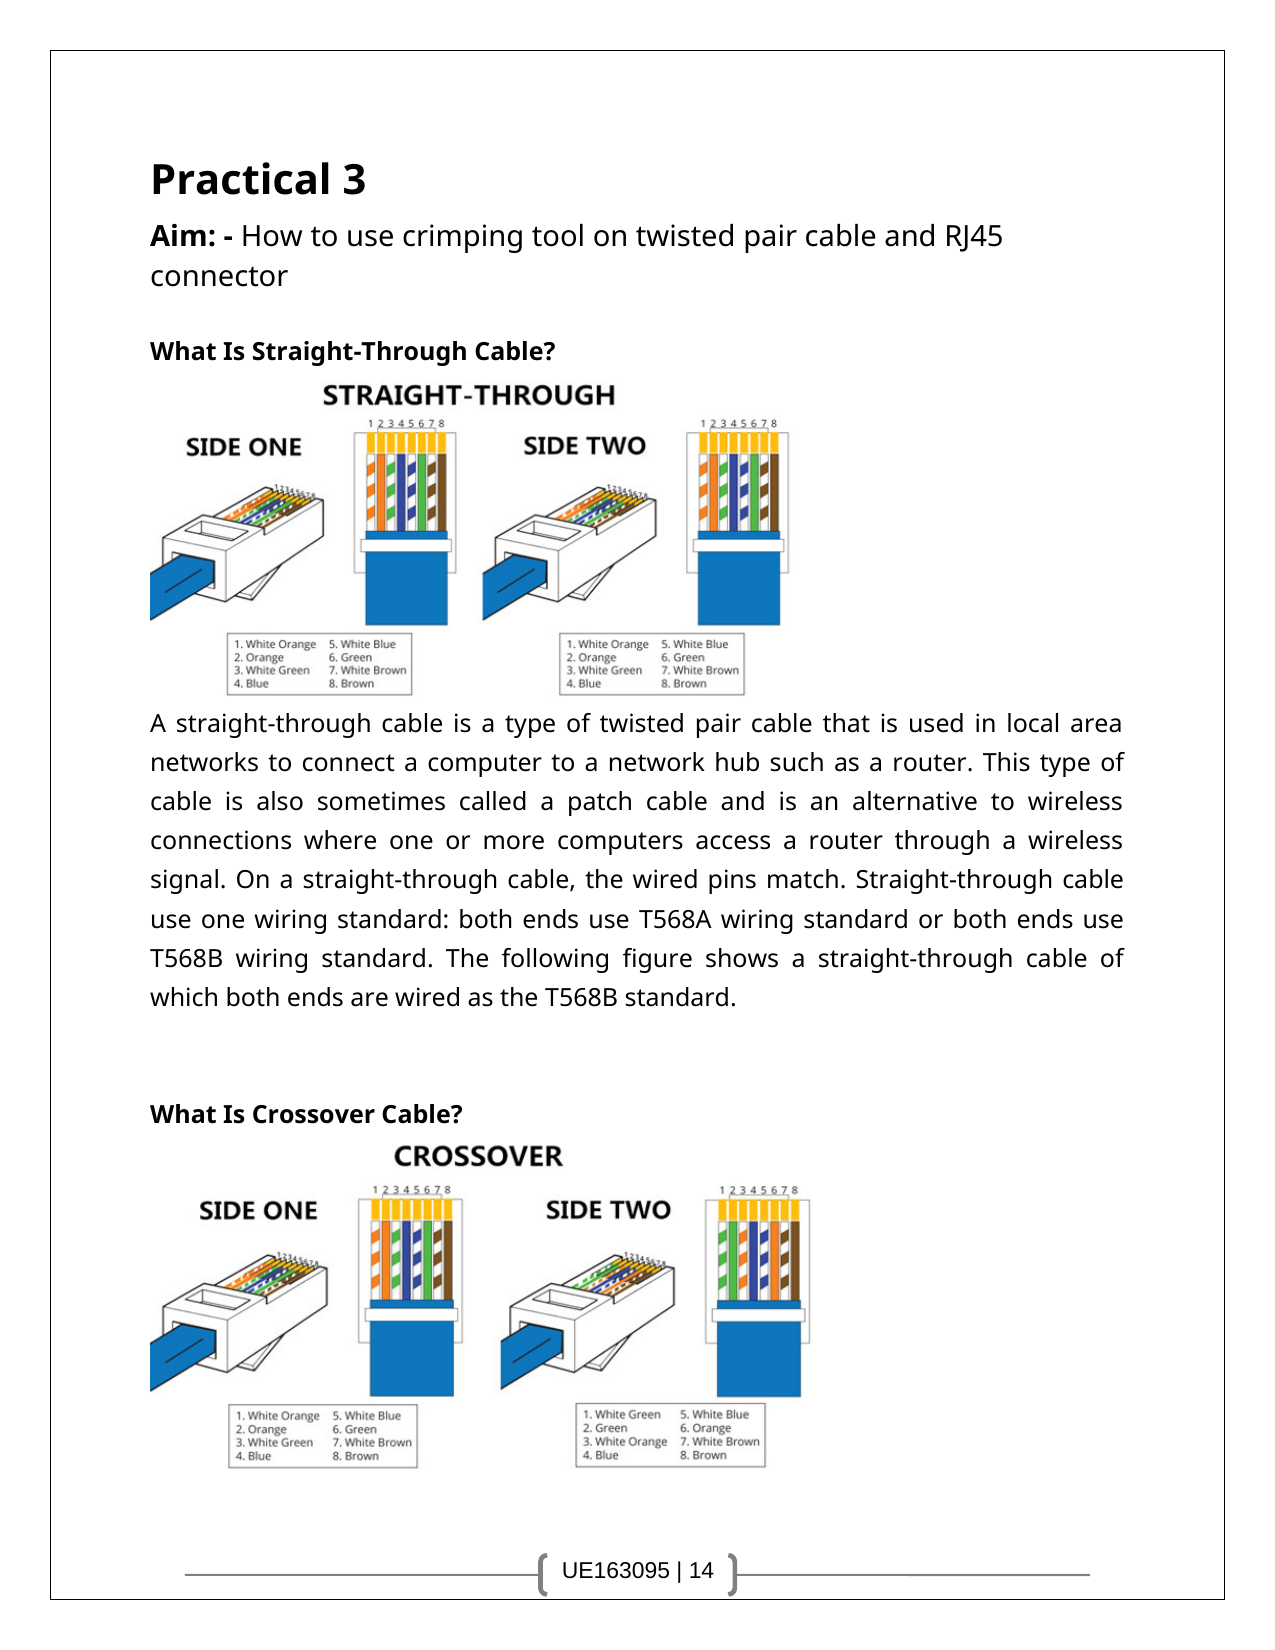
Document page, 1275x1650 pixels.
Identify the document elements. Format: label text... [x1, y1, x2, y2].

picture [150, 371, 815, 702]
picture [150, 1136, 829, 1475]
text What Is Crossover Cable? [150, 1097, 1125, 1131]
text Aim: - How to use crimping tool on twisted pair cable and RJ45 connector [150, 215, 1125, 294]
text Practical 3 [150, 150, 1125, 207]
text A straight-through cable is a type of twisted pair cable that is used in local area networks to connect a computer to a network hub such as a router. This type of cable is also sometimes called a patch cable and is an alternative to wireless connections where one or more computers access a router through a wireless signal. On a straight-through cable, the wired pins match. Straight-through cable use one wiring standard: both ends use T568A wiring standard or both ends use T568B wiring standard. The following figure shows a straight-through cable of which both ends are wired as the T568B standard. [150, 706, 1125, 1014]
